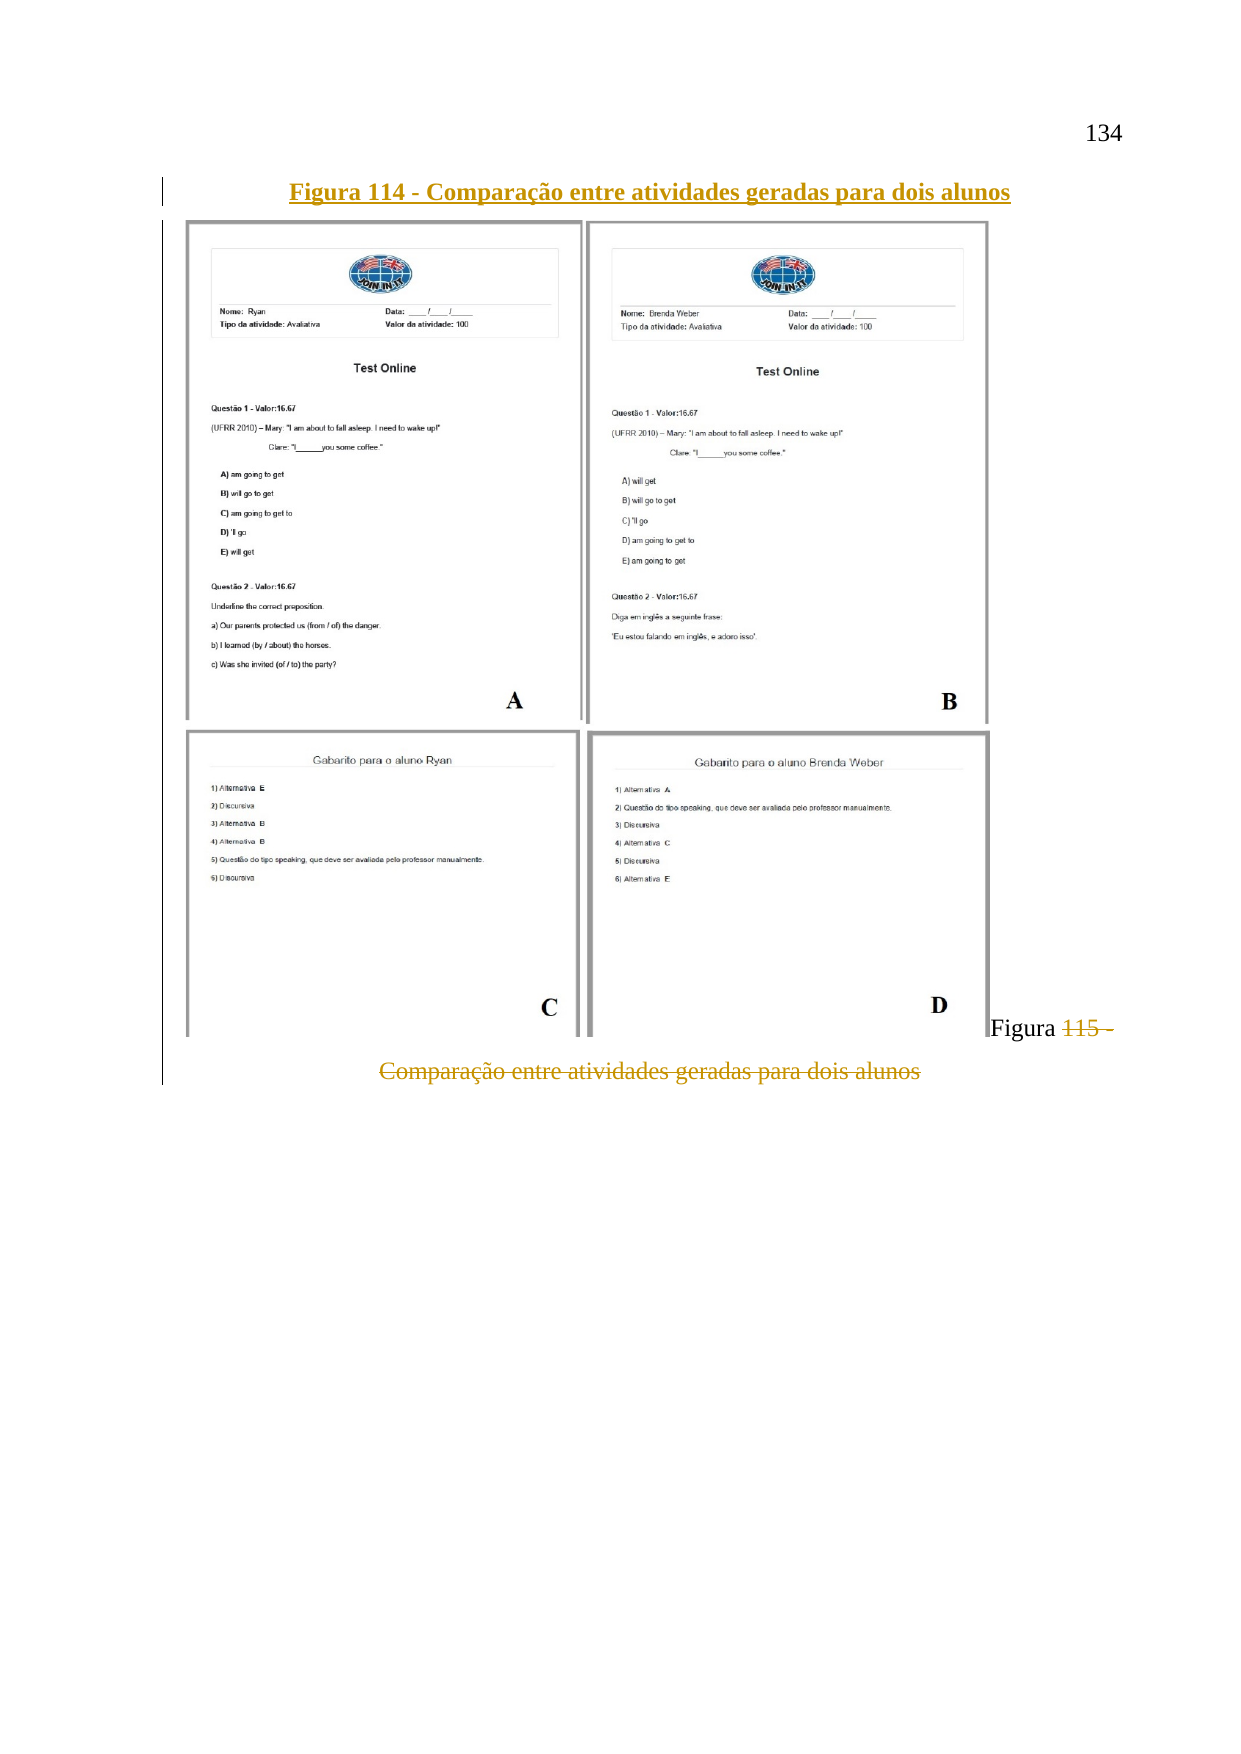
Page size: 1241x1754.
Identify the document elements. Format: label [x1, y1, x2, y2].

picture [185, 220, 990, 1037]
